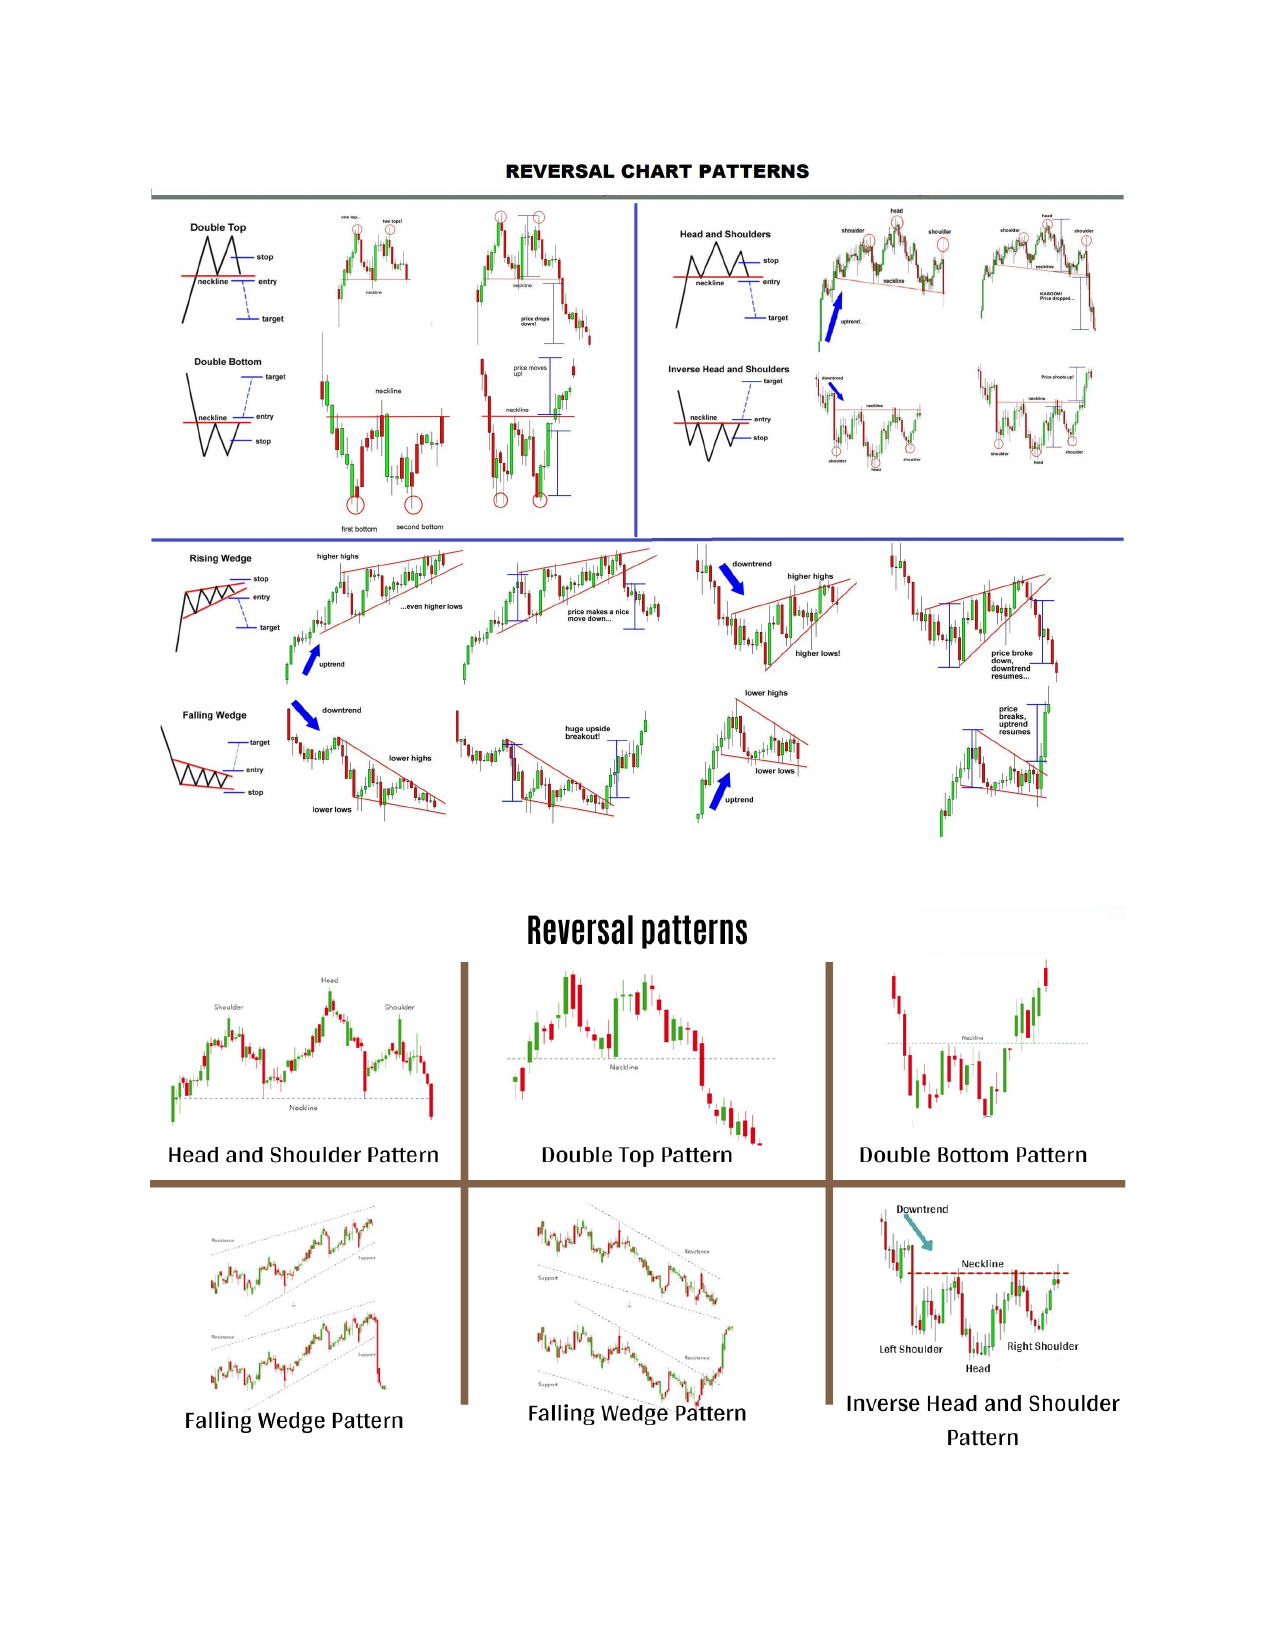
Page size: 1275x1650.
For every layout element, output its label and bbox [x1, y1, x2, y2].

picture [150, 906, 1126, 1460]
picture [151, 150, 1124, 837]
